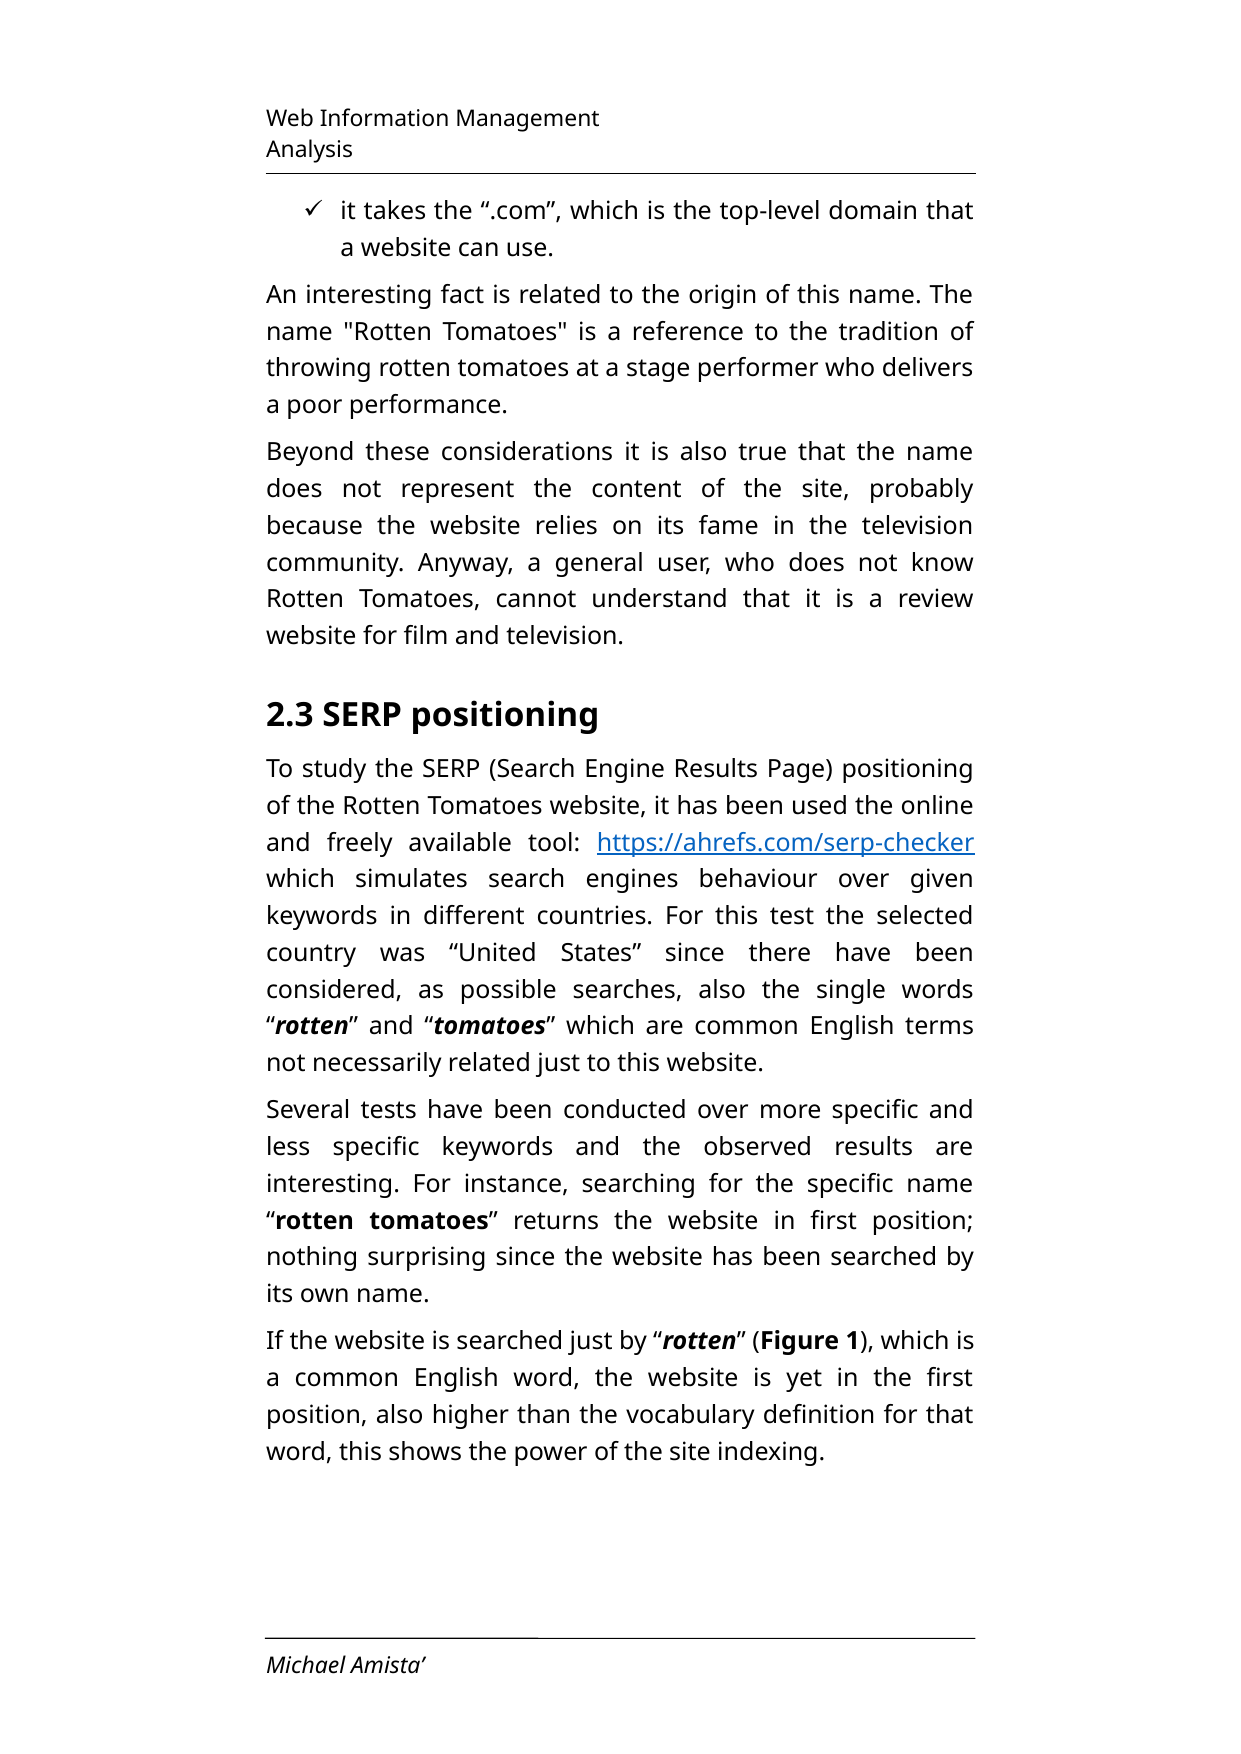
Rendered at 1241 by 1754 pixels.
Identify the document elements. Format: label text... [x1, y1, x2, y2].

text If the website is searched just by “rotten” (Figure 1), which is a common English word, the website is yet in the first position, also higher than the vocabulary definition for that word, this shows the power of the site indexing. [266, 1323, 974, 1467]
subtitle 2.3 SERP positioning [266, 691, 974, 737]
list it takes the “.com”, which is the top-level domain that a website can use. [303, 192, 974, 263]
text An interesting fact is related to the origin of this name. The name "Rotten Tomatoes" is a reference to the tradition of throwing rotten tomatoes at a stage performer who delivers a poor performance. [266, 276, 974, 421]
text Several tests have been conducted over more specific and less specific keywords and the observed results are interesting. For instance, searching for the specific name “rotten tomatoes” returns the website in first position; nothing surprising since the website has been searched by its own name. [266, 1092, 974, 1310]
text Beyond these considerations it is also true that the name does not represent the content of the site, probably because the website relies on its fame in the television community. Anyway, a general user, who does not know Rotten Tomatoes, cannot understand that it is a review website for film and television. [266, 434, 974, 652]
text To study the SERP (Search Engine Results Page) positioning of the Rotten Tomatoes website, it has been used the online and freely available tool: https://ahrefs.com/serp-checker which simulates search engines behaviour over given keywords in different countries. For this test the selected country was “United States” since there have been considered, as possible searches, also the single words “rotten” and “tomatoes” which are common English terms not necessarily related just to this website. [266, 751, 974, 1079]
